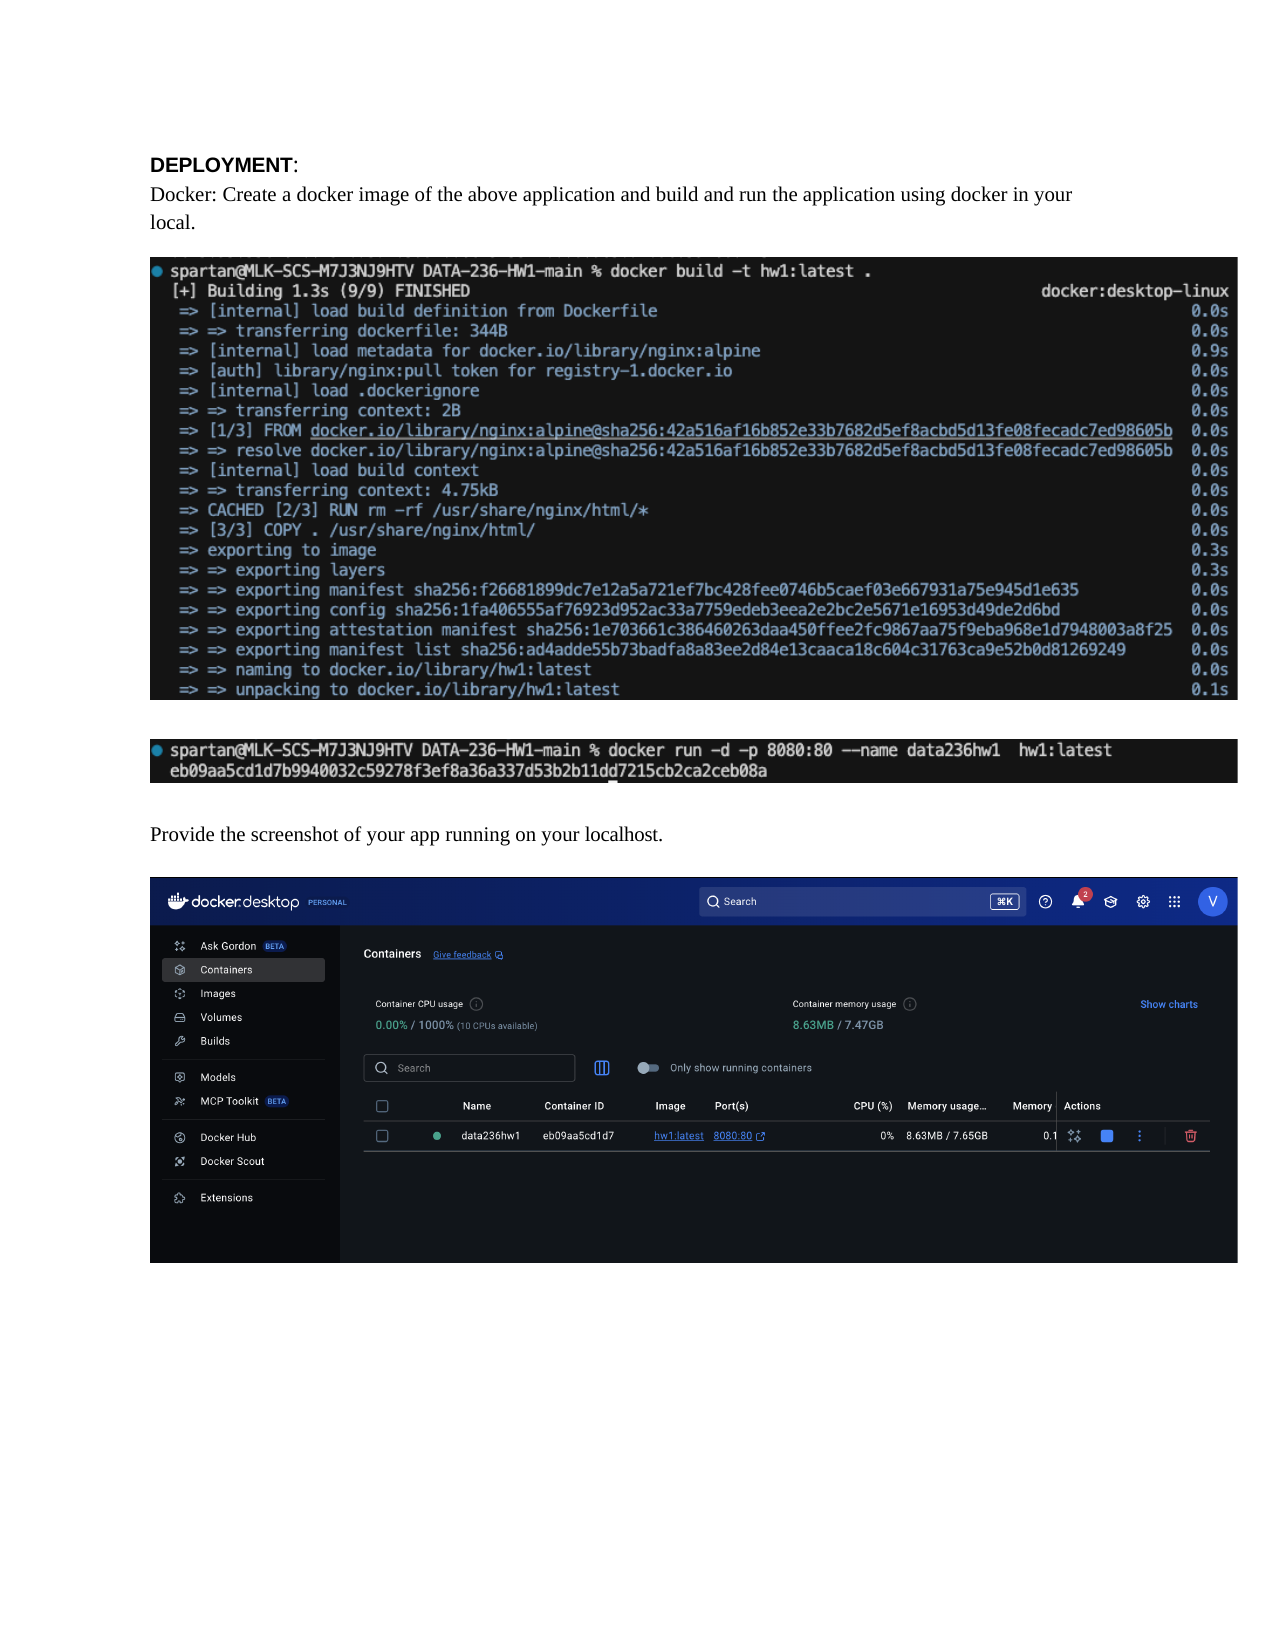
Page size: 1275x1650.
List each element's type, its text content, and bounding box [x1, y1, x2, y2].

picture [150, 257, 1238, 700]
picture [150, 739, 1238, 783]
subtitle DEPLOYMENT: [150, 150, 1237, 178]
picture [150, 877, 1238, 1263]
text Provide the screenshot of your app running on your localhost. [150, 821, 1237, 846]
text Docker: Create a docker image of the above application and build and run the application using docker in your local. [150, 182, 1088, 234]
